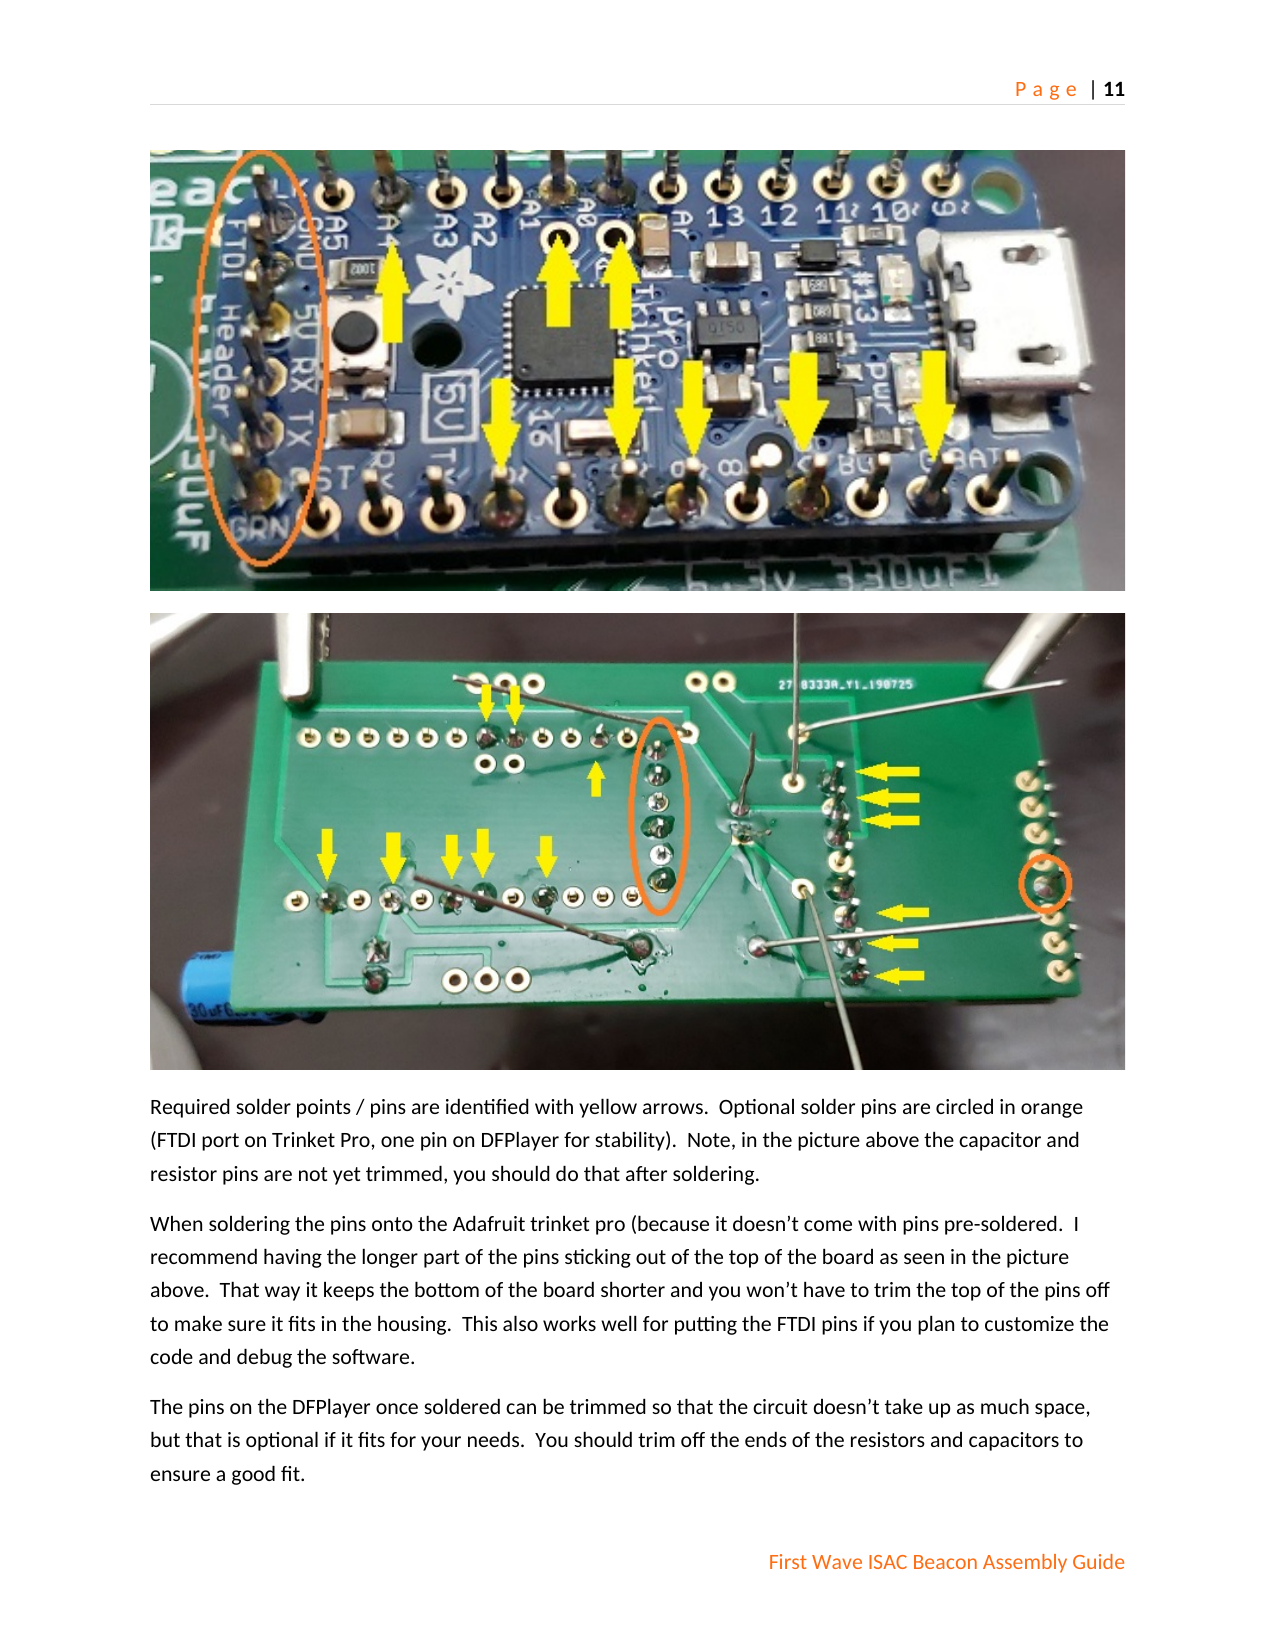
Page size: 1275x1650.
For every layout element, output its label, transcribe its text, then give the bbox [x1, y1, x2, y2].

text When soldering the pins onto the Adafruit trinket pro (because it doesn’t come with pins pre-soldered. I recommend having the longer part of the pins sticking out of the top of the board as seen in the picture above. That way it keeps the bottom of the board shorter and you won’t have to trim the top of the pins off to make sure it fits in the housing. This also works well for putting the FTDI pins if you plan to customize the code and debug the software. [150, 1210, 1125, 1370]
text Required solder points / pins are identified with yellow arrows. Optional solder pins are circled in orange (FTDI port on Trinket Pro, one pin on DFPlayer for stability). Note, in the picture above the capacitor and resistor pins are not yet trimmed, you should do that after soldering. [150, 1093, 1125, 1187]
text The pins on the DFPlayer once soldered can be trimmed so that the circuit doesn’t take up as much space, but that is optional if it fits for your needs. You should trim off the ends of the resistors and capacitors to ensure a good fit. [150, 1393, 1125, 1487]
picture [150, 150, 1125, 591]
picture [150, 613, 1125, 1070]
